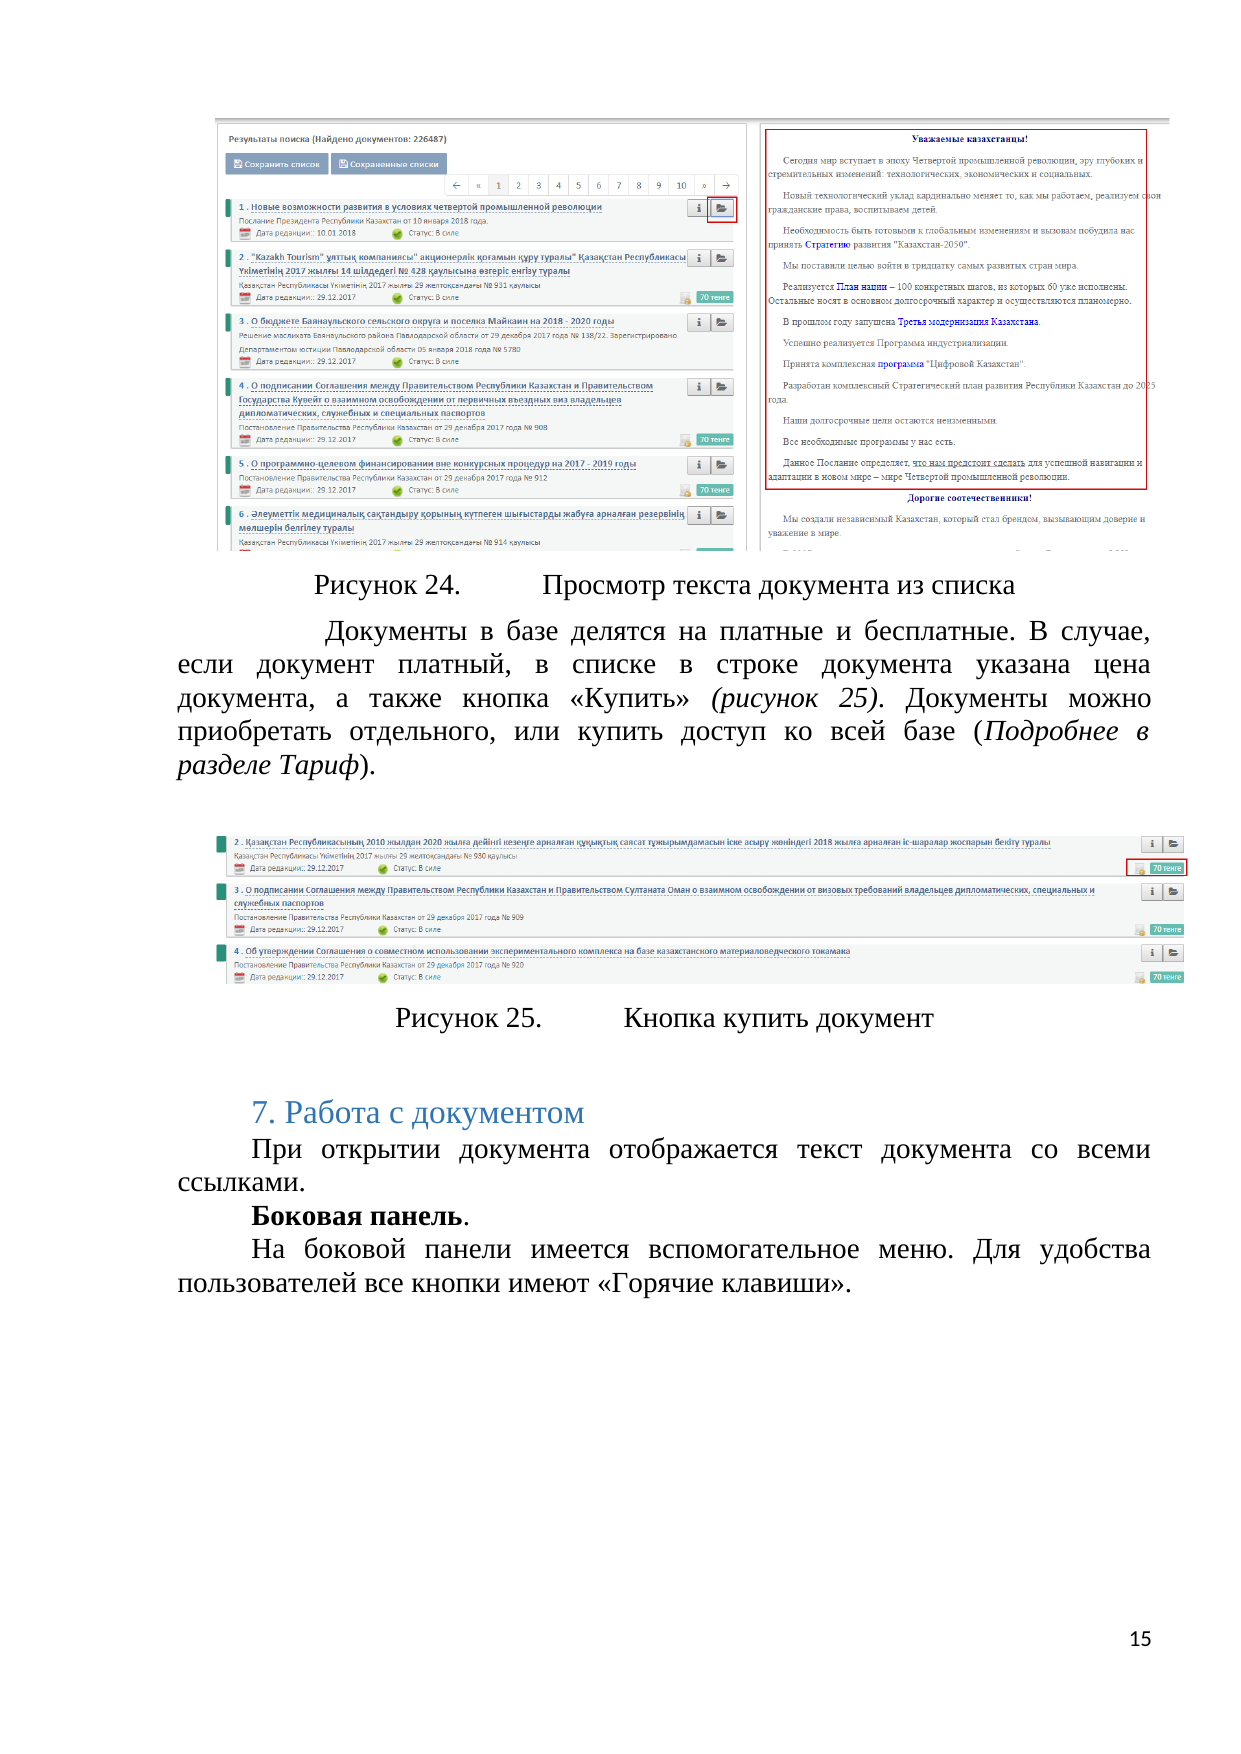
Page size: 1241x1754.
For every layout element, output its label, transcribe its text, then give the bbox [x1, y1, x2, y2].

picture [214, 830, 1190, 984]
text Кнопка купить документ [177, 1001, 1152, 1034]
text На боковой панели имеется вспомогательное меню. Для удобства пользователей все кнопки имеют «Горячие клавиши». [177, 1232, 1152, 1299]
text Боковая панель. [177, 1198, 1152, 1232]
text Документы в базе делятся на платные и бесплатные. В случае, если документ платный, в списке в строке документа указана цена документа, а также кнопка «Купить» (рисунок 25). Документы можно приобретать отдельного, или купить доступ ко всей базе (Подробнее в разделе Тариф). [177, 613, 1152, 781]
text Просмотр текста документа из списка [177, 567, 1152, 600]
picture [214, 118, 1170, 551]
text При открытии документа отображается текст документа со всеми ссылками. [177, 1131, 1152, 1198]
subtitle 7. Работа с документом [177, 1093, 1152, 1131]
